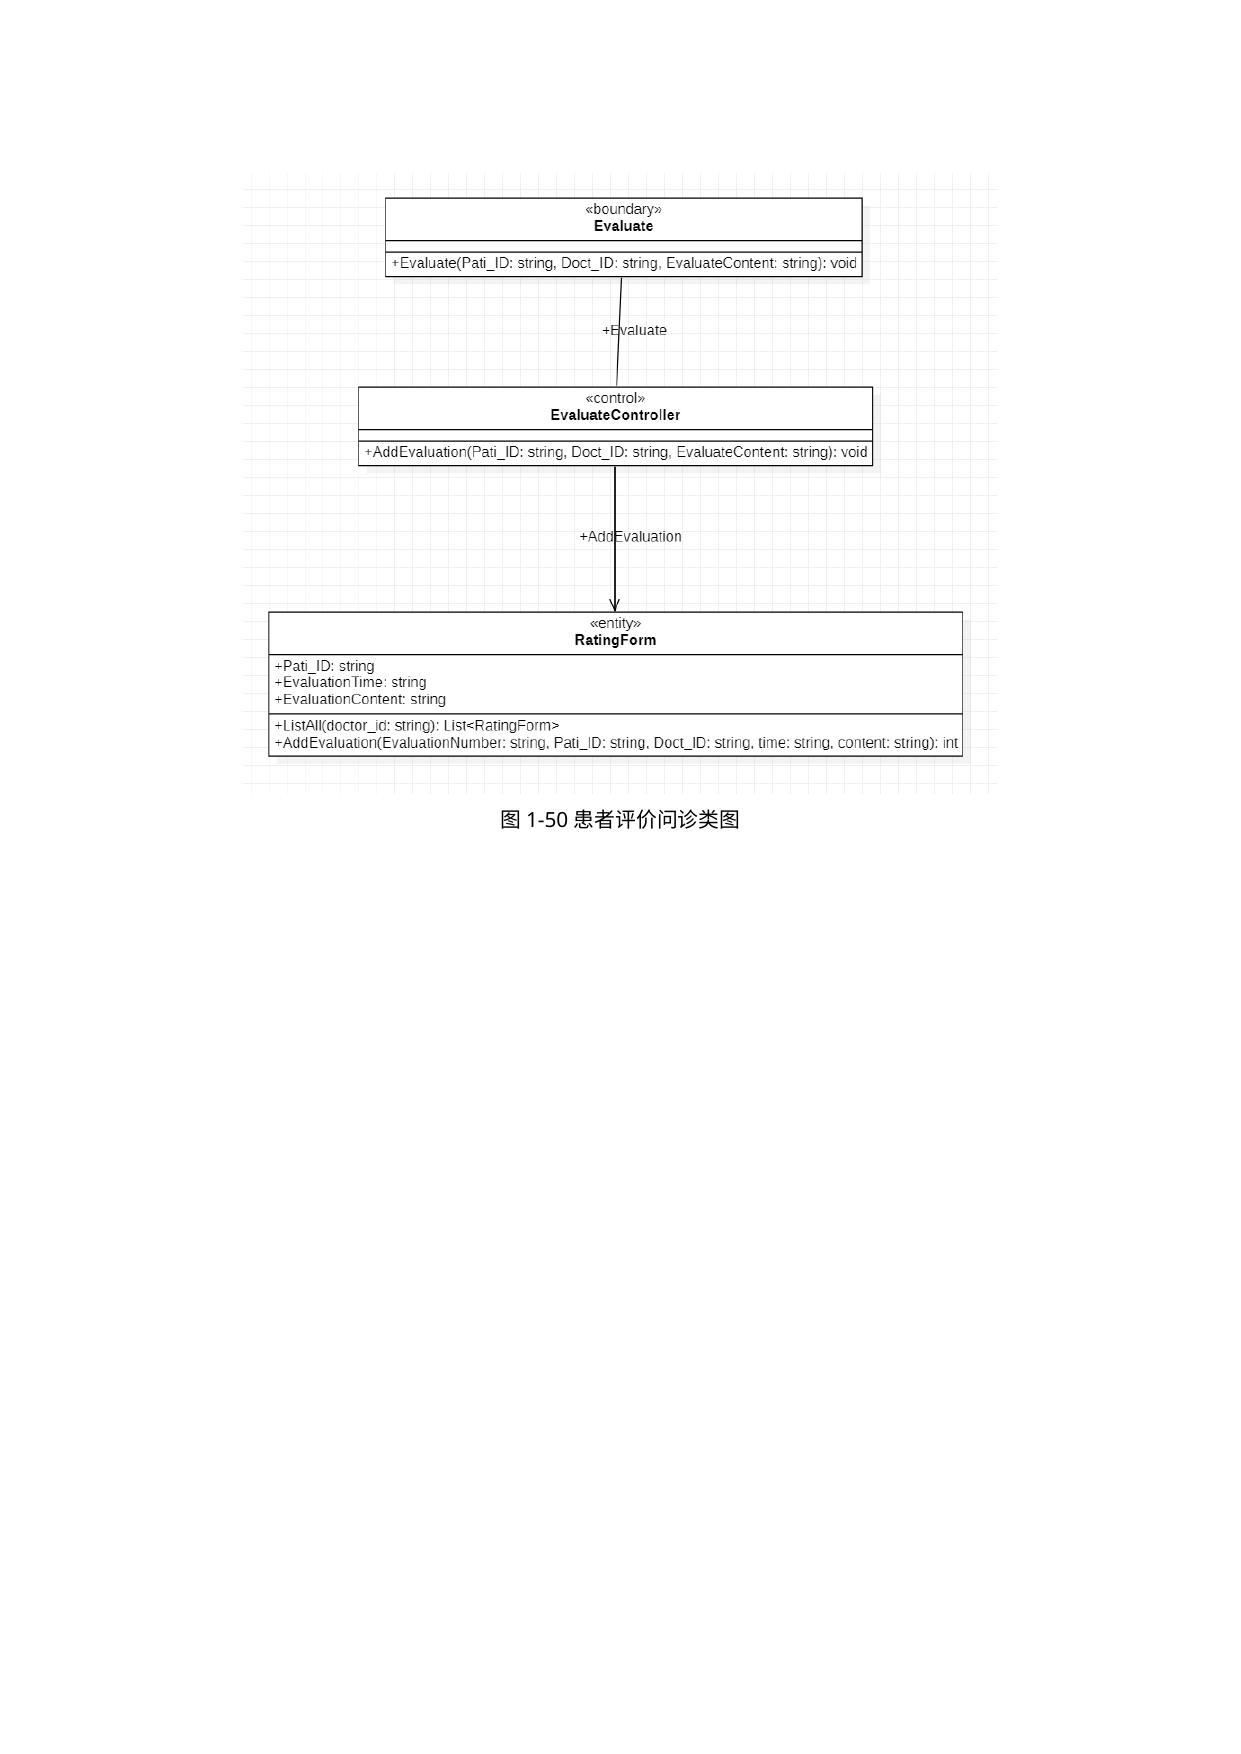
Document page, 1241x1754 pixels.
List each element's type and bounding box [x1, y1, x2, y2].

picture [243, 173, 998, 794]
